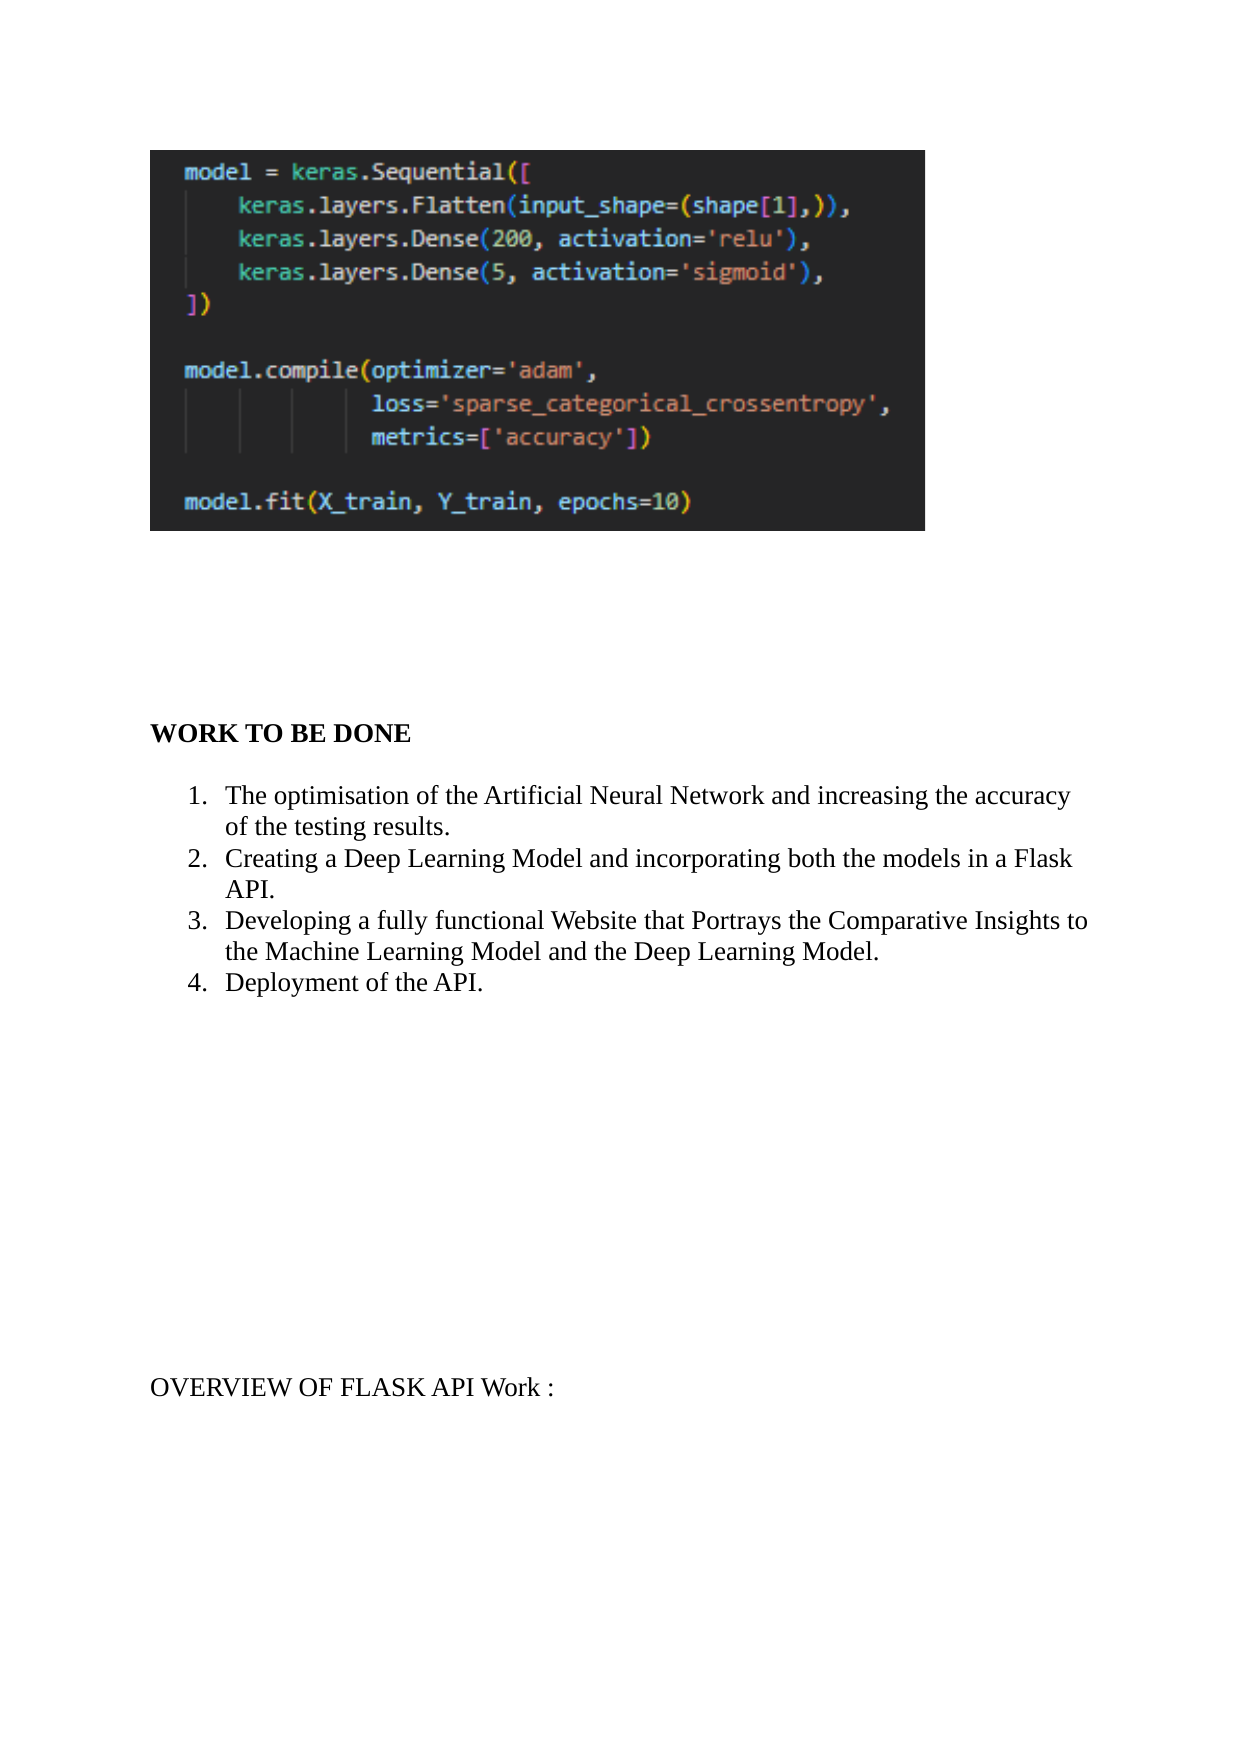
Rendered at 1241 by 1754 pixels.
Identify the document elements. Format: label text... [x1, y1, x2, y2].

list Creating a Deep Learning Model and incorporating both the models in a Flask API. [187, 842, 1090, 904]
picture [150, 150, 926, 531]
text OVERVIEW OF FLASK API Work : [150, 1371, 1090, 1402]
list Developing a fully functional Website that Portrays the Comparative Insights to the Machine Learning Model and the Deep Learning Model. [187, 904, 1090, 966]
text WORK TO BE DONE [150, 717, 1090, 748]
list The optimisation of the Artificial Neural Network and increasing the accuracy of the testing results. [187, 779, 1090, 842]
list Deployment of the API. [187, 966, 1090, 997]
